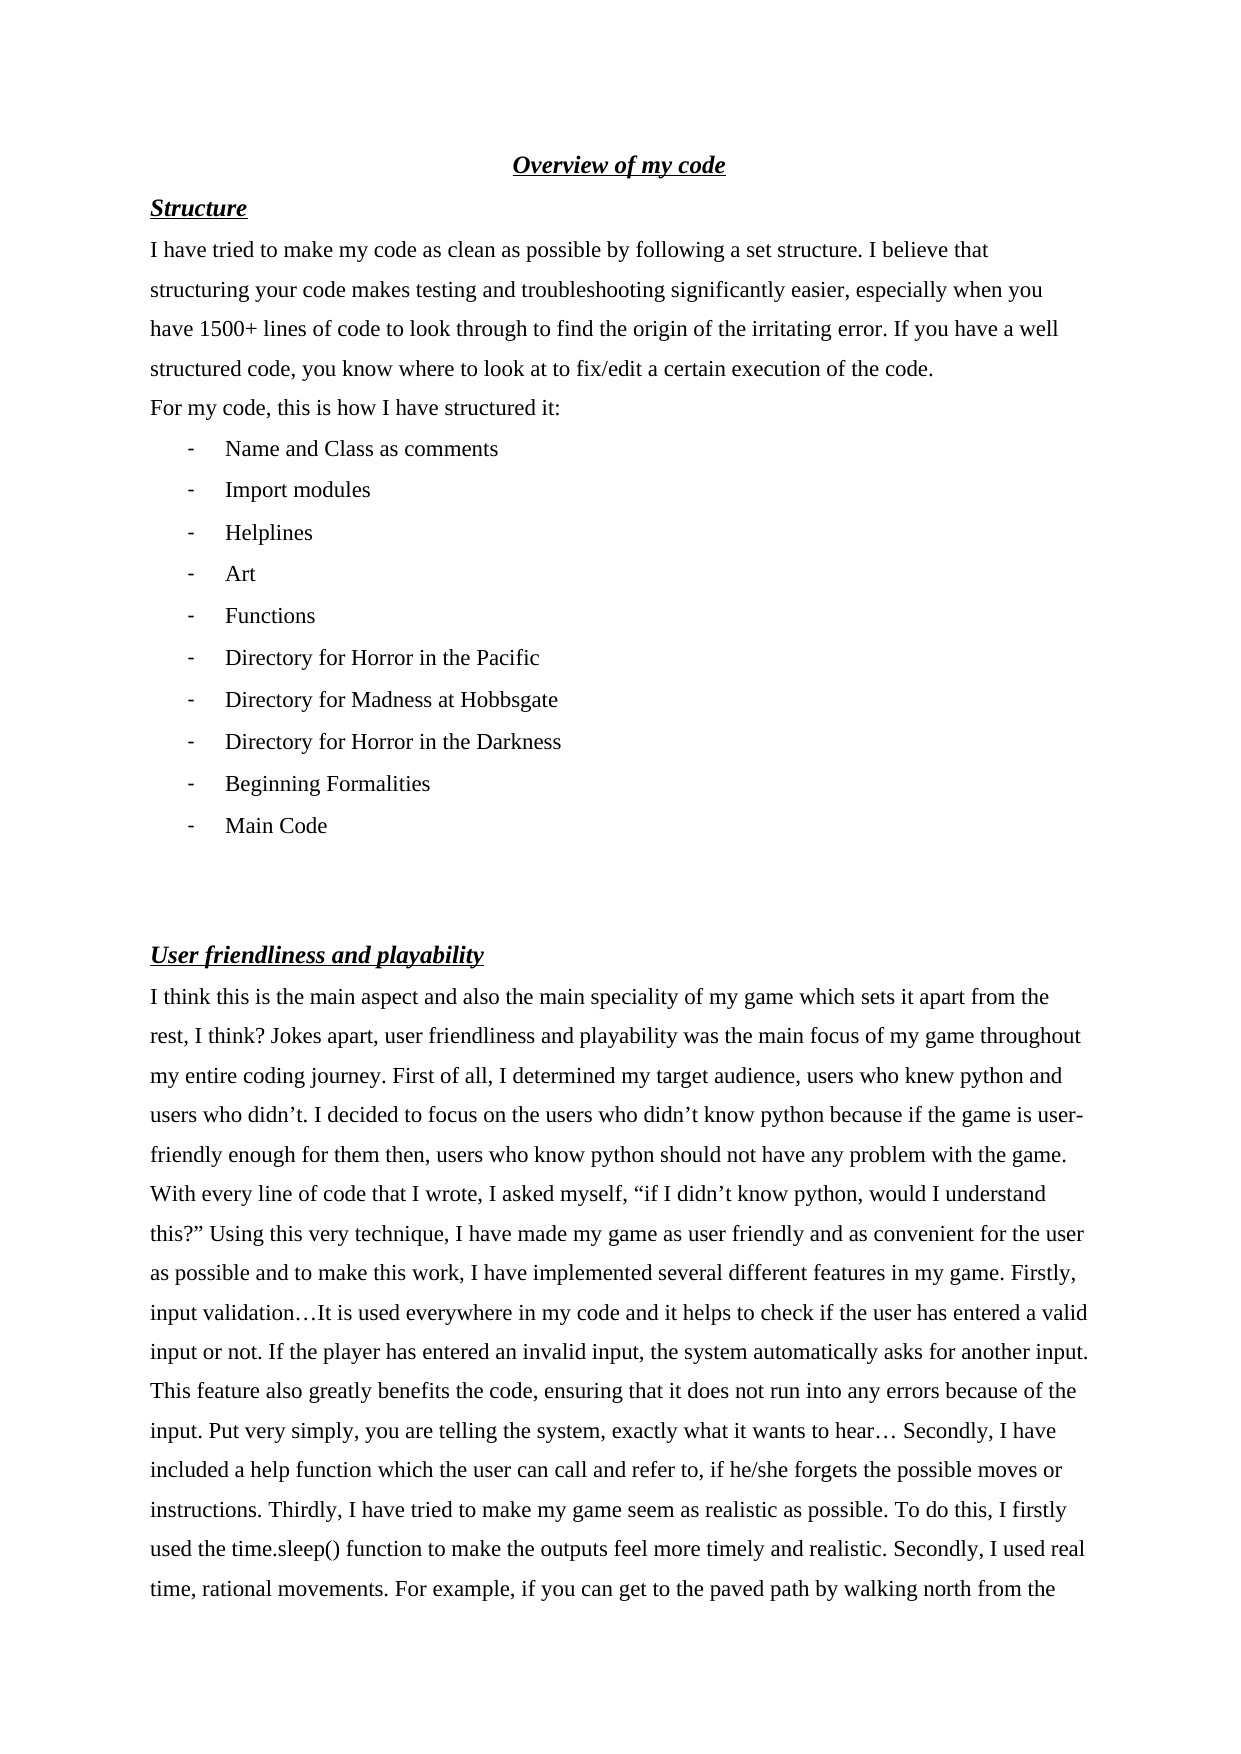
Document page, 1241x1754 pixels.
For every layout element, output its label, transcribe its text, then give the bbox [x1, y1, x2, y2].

list Directory for Horror in the Darkness [187, 727, 1090, 756]
text I have tried to make my code as clean as possible by following a set structure. I believe that structuring your code makes testing and troubleshooting significantly easier, especially when you have 1500+ lines of code to look through to find the origin of the irritating error. If you have a well structured code, you know where to look at to fix/edit a certain execution of the code. [150, 236, 1090, 381]
list Directory for Horror in the Pacific [187, 643, 1090, 672]
list Main Code [187, 811, 1090, 839]
text Overview of my code [150, 150, 1090, 179]
list Import modules [187, 476, 1090, 504]
list Name and Class as comments [187, 434, 1090, 462]
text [150, 983, 1090, 1601]
list Art [187, 559, 1090, 588]
text User friendliness and playability [150, 940, 1090, 968]
list Directory for Madness at Hobbsgate [187, 686, 1090, 713]
list Beginning Formalities [187, 769, 1090, 797]
text Structure [150, 193, 1090, 222]
text For my code, this is how I have structured it: [150, 394, 1090, 421]
list Functions [187, 602, 1090, 629]
list Helplines [187, 518, 1090, 546]
